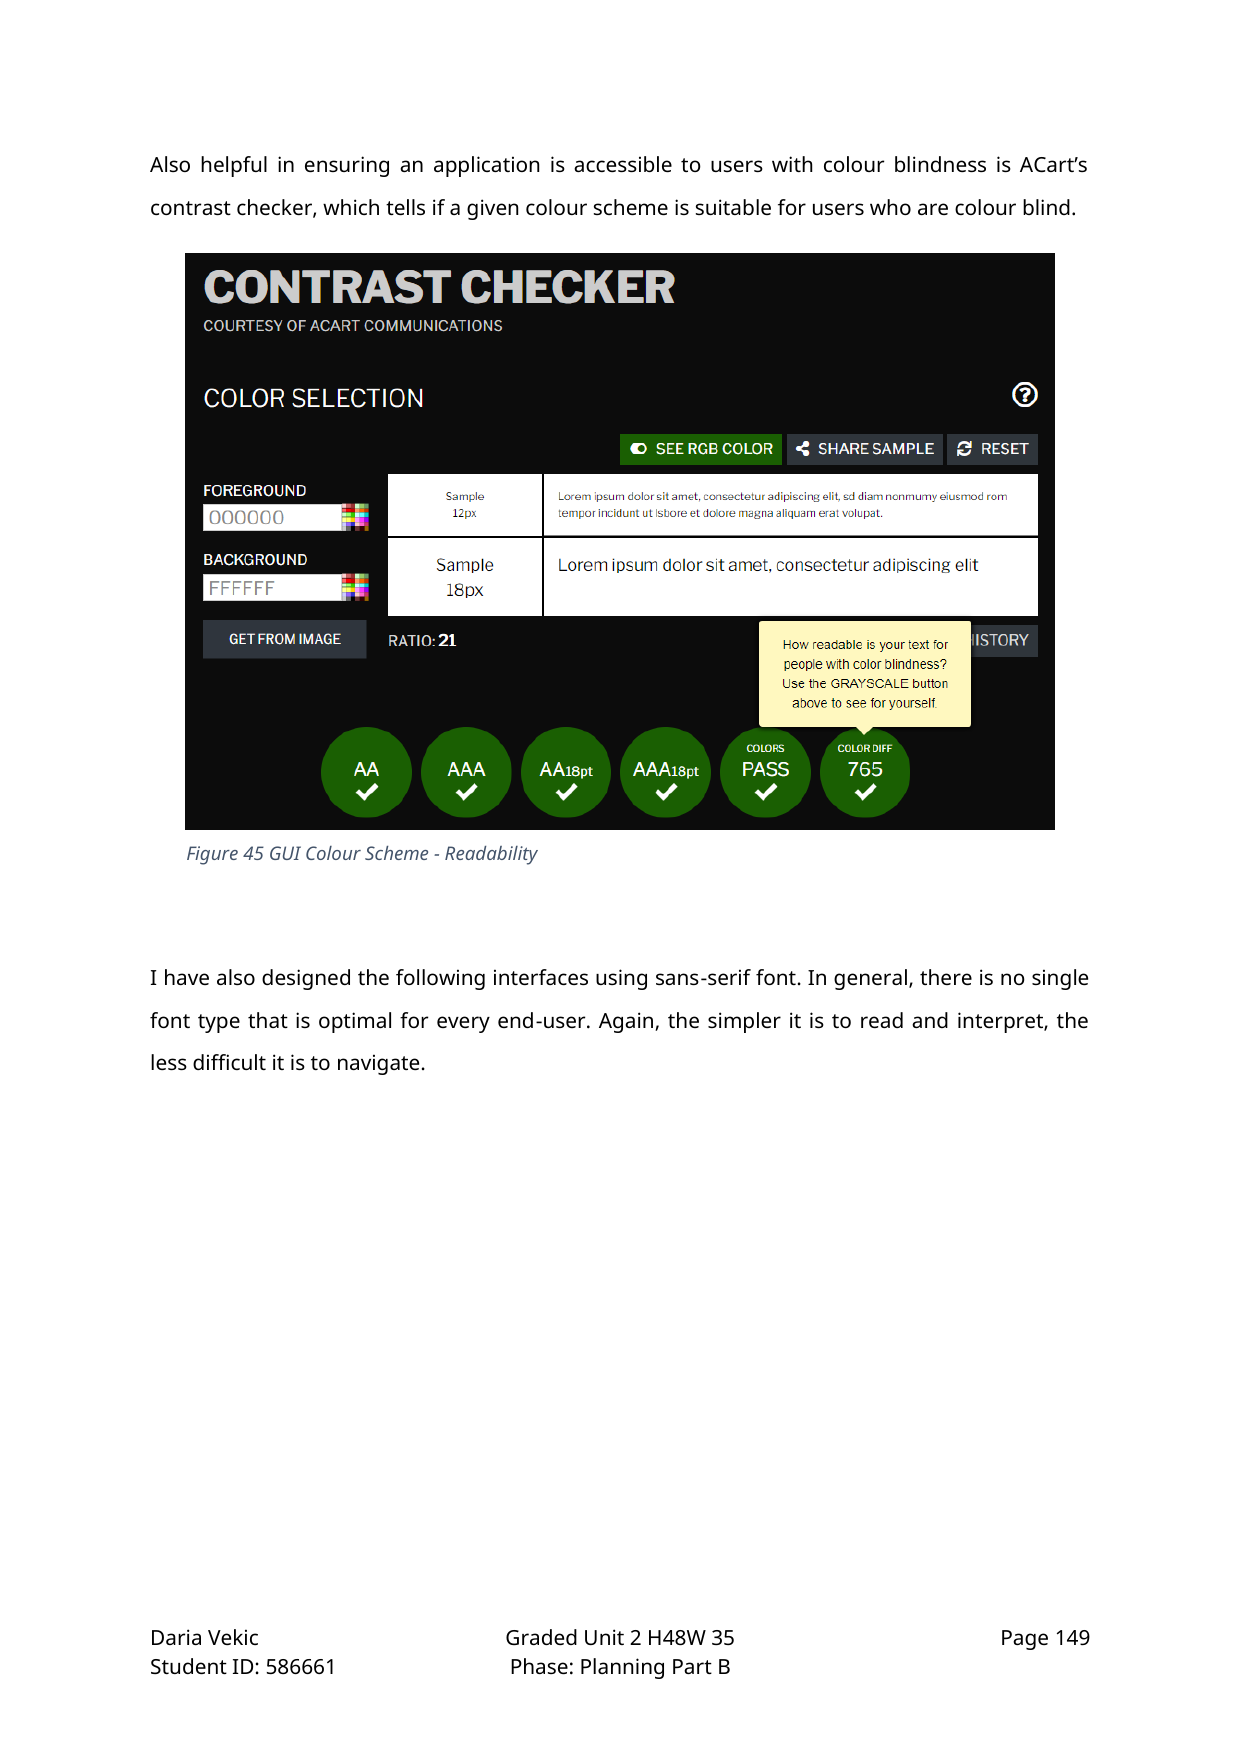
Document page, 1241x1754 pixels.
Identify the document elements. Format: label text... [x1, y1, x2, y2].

text Also helpful in ensuring an application is accessible to users with colour blindness is ACart’s contrast checker, which tells if a given colour scheme is suitable for users who are colour blind. [150, 150, 1090, 221]
text I have also designed the following interfaces using sans-serif font. In general, there is no single font type that is optimal for every end-user. Again, the simpler it is to read and interpret, the less difficult it is to navigate. [150, 963, 1090, 1077]
picture [185, 253, 1055, 830]
